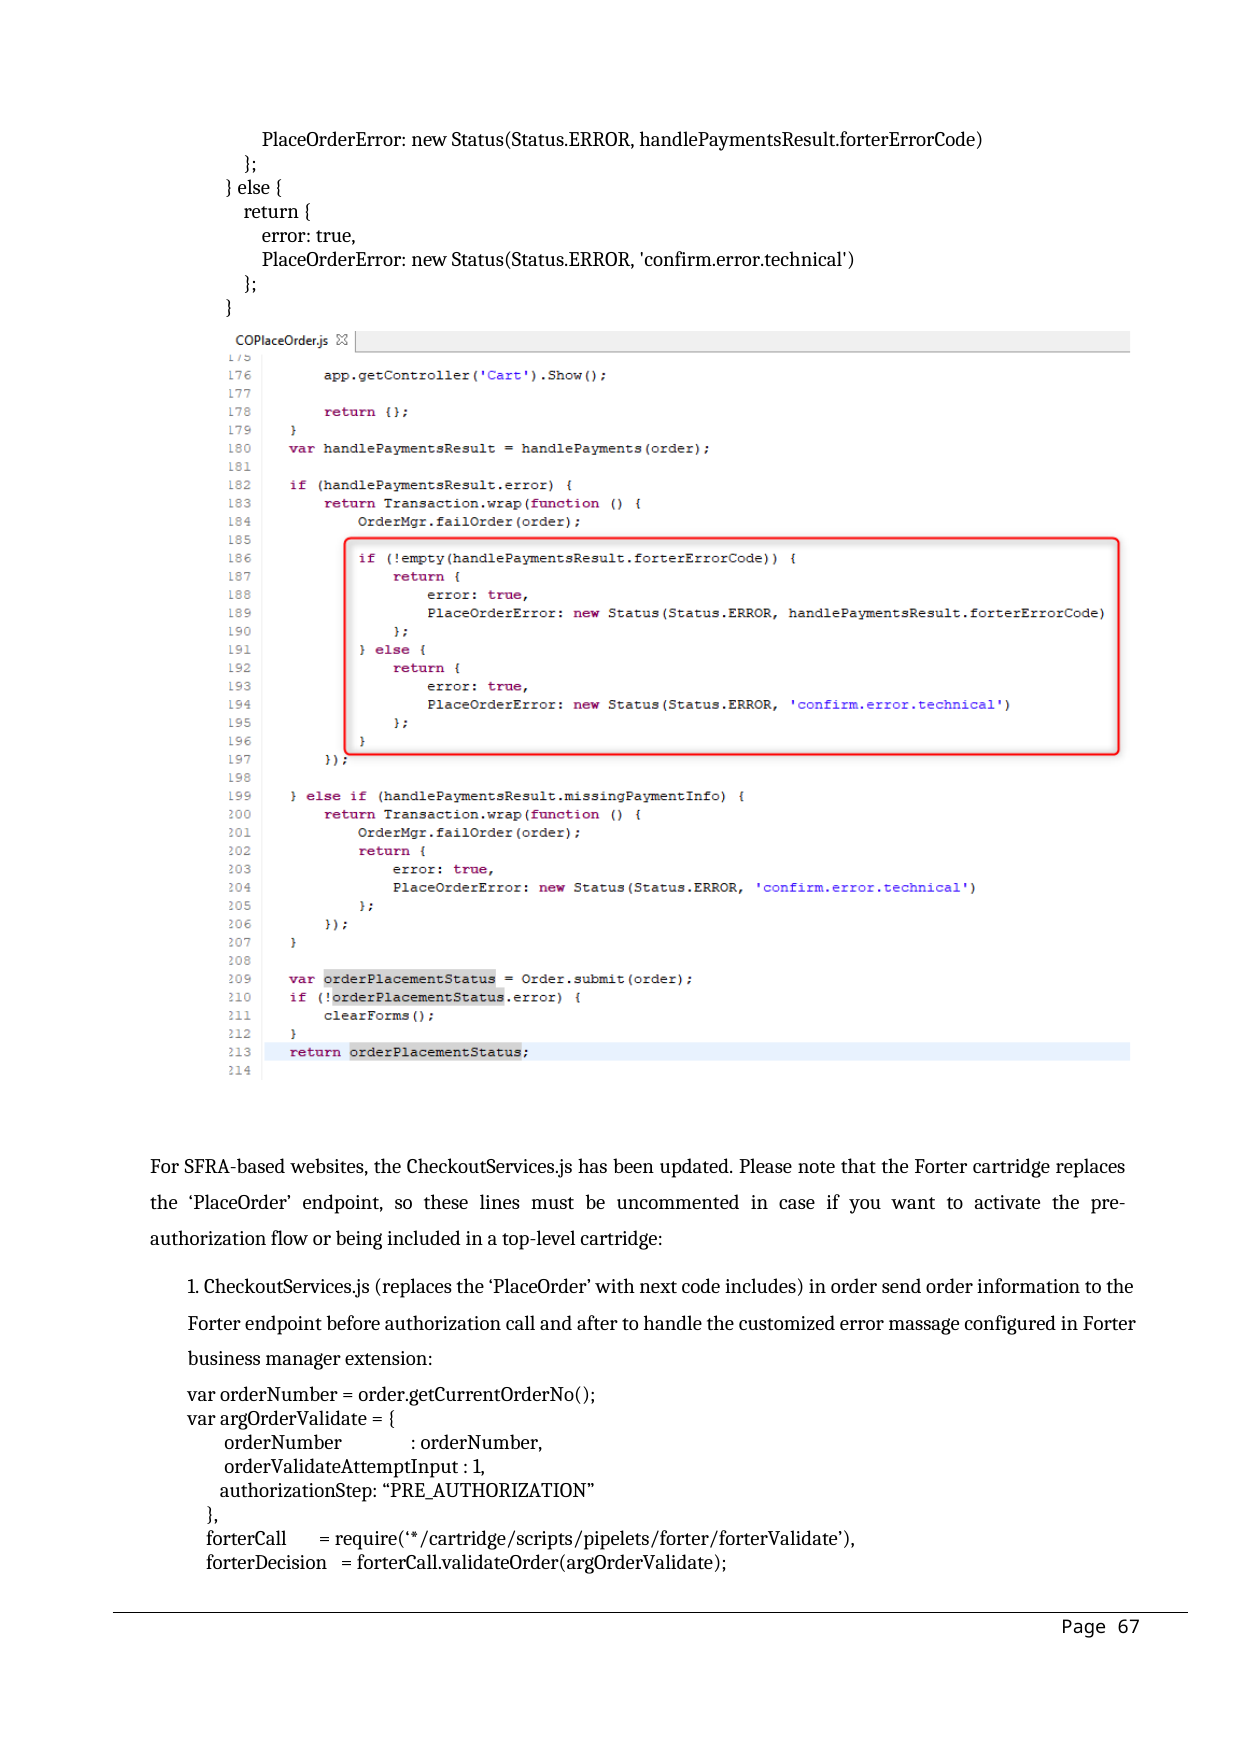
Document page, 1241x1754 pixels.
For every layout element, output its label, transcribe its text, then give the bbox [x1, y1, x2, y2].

list orderValidateAttemptInput : 1, [187, 1455, 1128, 1479]
list return { [225, 199, 1128, 223]
list forterCall = require(‘*/cartridge/scripts/pipelets/forter/forterValidate’), [187, 1527, 1128, 1551]
picture [229, 331, 1131, 1080]
text } [225, 295, 1172, 319]
text For SFRA-based websites, the CheckoutServices.js has been updated. Please note that the Forter cartridge replaces the ‘PlaceOrder’ endpoint, so these lines must be uncommented in case if you want to activate the pre-authorization flow or being included in a top-level cartridge: [150, 1155, 1128, 1251]
text 1. CheckoutServices.js (replaces the ‘PlaceOrder’ with next code includes) in order send order information to the Forter endpoint before authorization call and after to handle the customized error massage configured in Forter business manager extension: [187, 1275, 1172, 1371]
list }, [187, 1503, 1128, 1527]
list forterDecision = forterCall.validateOrder(argOrderValidate); [187, 1551, 1128, 1575]
list PlaceOrderError: new Status(Status.ERROR, 'confirm.error.technical') [225, 247, 1128, 271]
list } else { [225, 176, 1128, 199]
list }; [225, 152, 1128, 176]
list }; [225, 271, 1128, 295]
list authorizationStep: “PRE_AUTHORIZATION” [187, 1479, 1128, 1503]
list error: true, [225, 223, 1128, 247]
list PlaceOrderError: new Status(Status.ERROR, handlePaymentsResult.forterErrorCode) [225, 128, 1128, 152]
list var argOrderValidate = { [187, 1407, 1128, 1431]
list var orderNumber = order.getCurrentOrderNo(); [187, 1383, 1128, 1407]
list orderNumber : orderNumber, [187, 1431, 1128, 1455]
